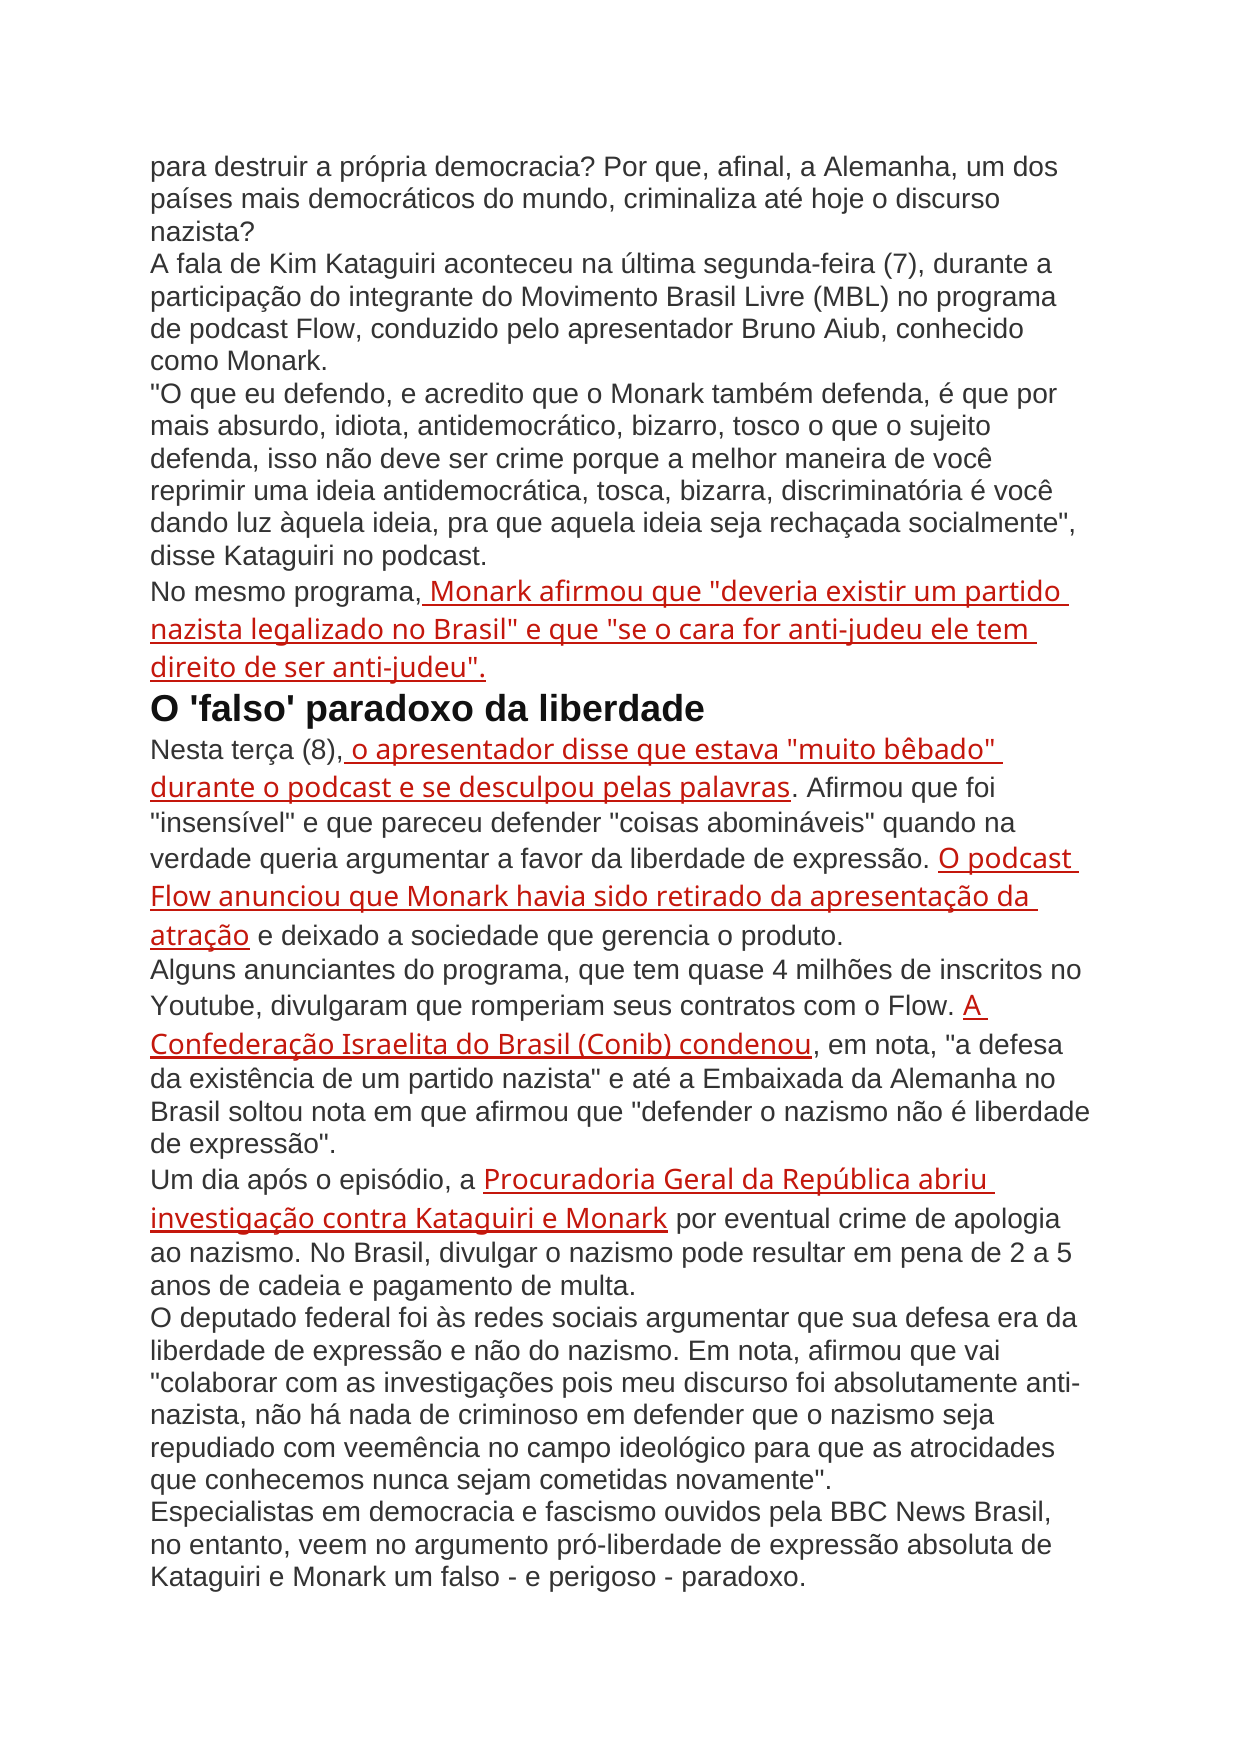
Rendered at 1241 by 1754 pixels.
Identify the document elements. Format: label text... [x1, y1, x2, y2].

subtitle O 'falso' paradoxo da liberdade [150, 686, 1090, 729]
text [150, 150, 1090, 247]
text No mesmo programa, Monark afirmou que "deveria existir um partido nazista legalizado no Brasil" e que "se o cara for anti-judeu ele tem direito de ser anti-judeu". [150, 571, 1090, 686]
text O deputado federal foi às redes sociais argumentar que sua defesa era da liberdade de expressão e não do nazismo. Em nota, afirmou que vai "colaborar com as investigações pois meu discurso foi absolutamente anti-nazista, não há nada de criminoso em defender que o nazismo seja repudiado com veemência no campo ideológico para que as atrocidades que conhecemos nunca sejam cometidas novamente". [150, 1301, 1090, 1495]
text Um dia após o episódio, a Procuradoria Geral da República abriu investigação contra Kataguiri e Monark por eventual crime de apologia ao nazismo. No Brasil, divulgar o nazismo pode resultar em pena de 2 a 5 anos de cadeia e pagamento de multa. [150, 1159, 1090, 1301]
text Alguns anunciantes do programa, que tem quase 4 milhões de inscritos no Youtube, divulgaram que romperiam seus contratos com o Flow. A Confederação Israelita do Brasil (Conib) condenou, em nota, "a defesa da existência de um partido nazista" e até a Embaixada da Alemanha no Brasil soltou nota em que afirmou que "defender o nazismo não é liberdade de expressão". [150, 953, 1090, 1159]
text A fala de Kim Kataguiri aconteceu na última segunda-feira (7), durante a participação do integrante do Movimento Brasil Livre (MBL) no programa de podcast Flow, conduzido pelo apresentador Bruno Aiub, conhecido como Monark. [150, 247, 1090, 377]
text Especialistas em democracia e fascismo ouvidos pela BBC News Brasil, no entanto, veem no argumento pró-liberdade de expressão absoluta de Kataguiri e Monark um falso - e perigoso - paradoxo. [150, 1495, 1090, 1593]
text "O que eu defendo, e acredito que o Monark também defenda, é que por mais absurdo, idiota, antidemocrático, bizarro, tosco o que o sujeito defenda, isso não deve ser crime porque a melhor maneira de você reprimir uma ideia antidemocrática, tosca, bizarra, discriminatória é você dando luz àquela ideia, pra que aquela ideia seja rechaçada socialmente", disse Kataguiri no podcast. [150, 377, 1090, 571]
text Nesta terça (8), o apresentador disse que estava "muito bêbado" durante o podcast e se desculpou pelas palavras. Afirmou que foi "insensível" e que pareceu defender "coisas abomináveis" quando na verdade queria argumentar a favor da liberdade de expressão. O podcast Flow anunciou que Monark havia sido retirado da apresentação da atração e deixado a sociedade que gerencia o produto. [150, 729, 1090, 953]
